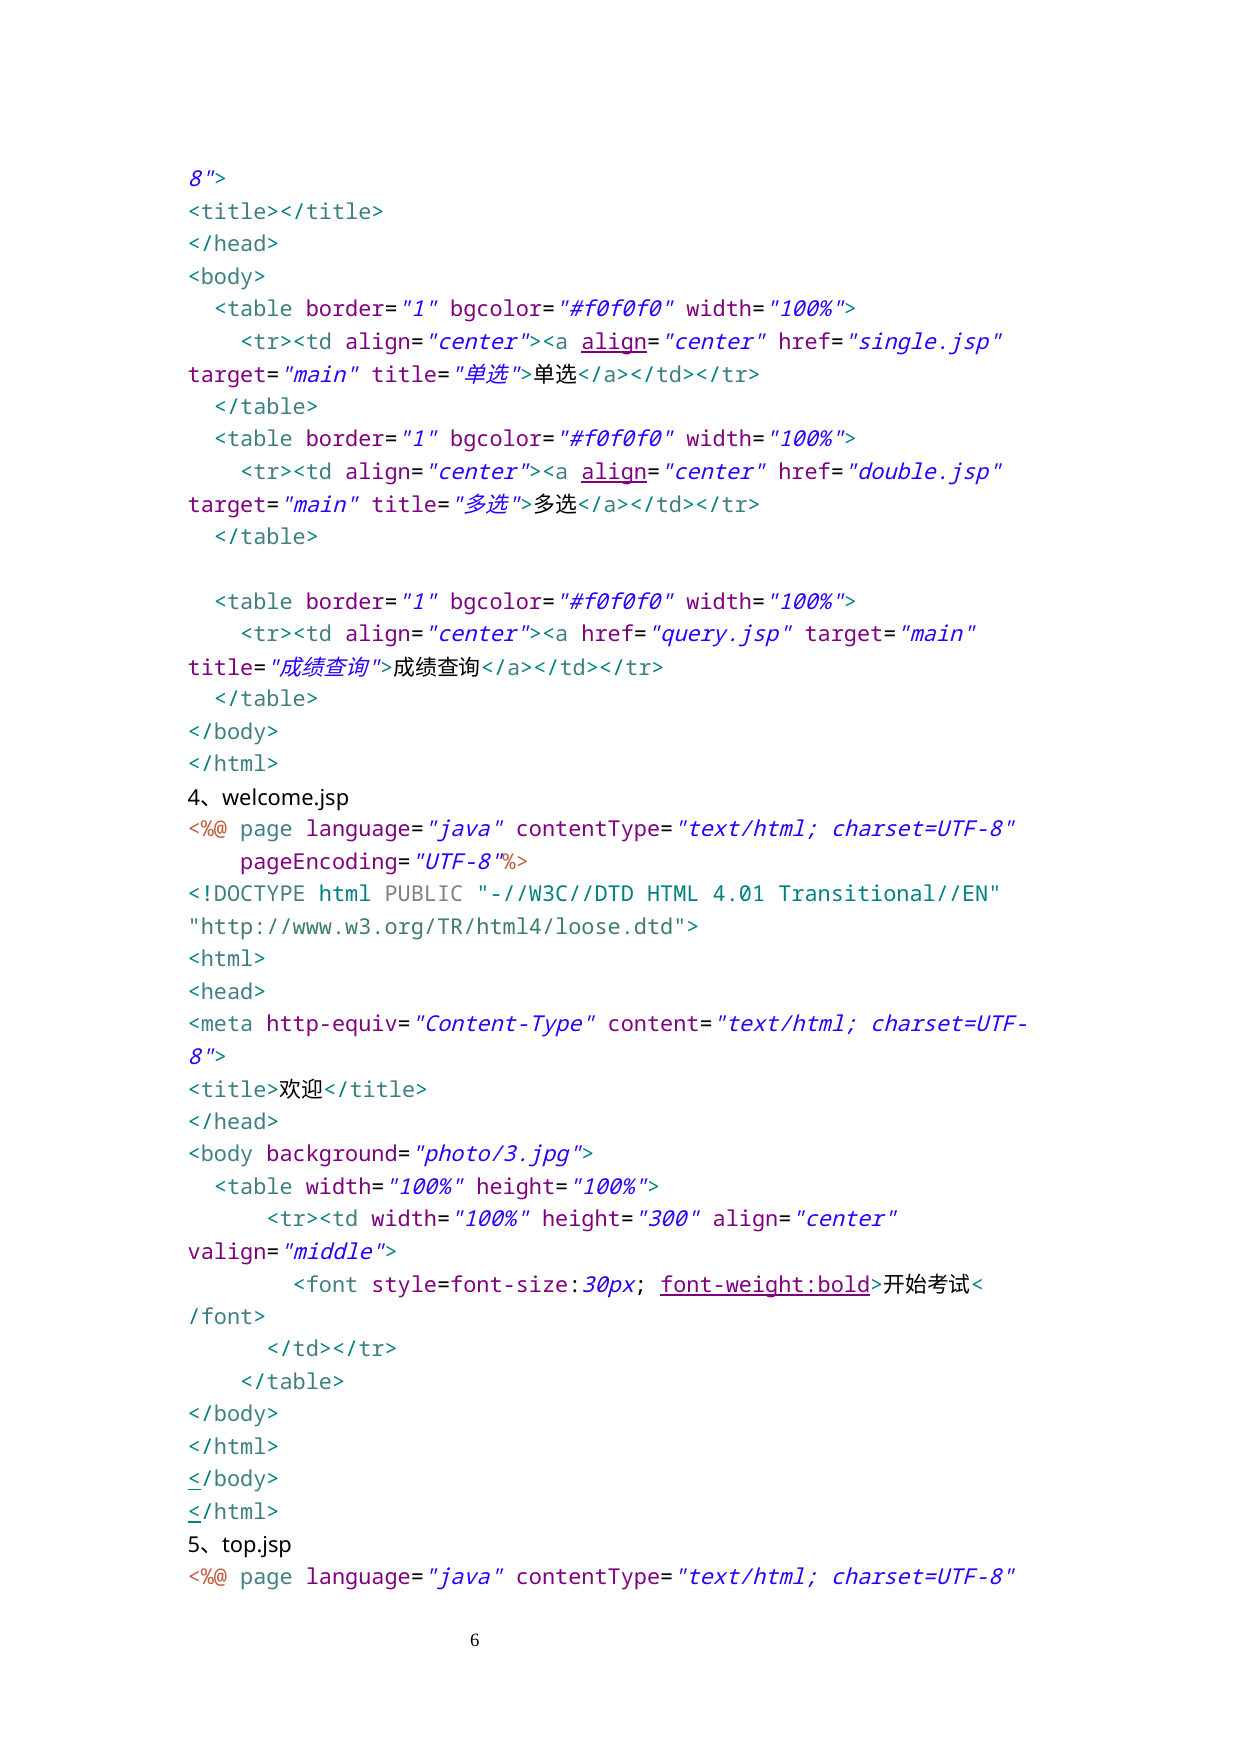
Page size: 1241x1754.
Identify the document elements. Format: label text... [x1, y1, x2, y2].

list 4、welcome.jsp [187, 779, 1053, 812]
text <body> [187, 259, 1053, 292]
list </html> [187, 747, 1053, 779]
text <table width="100%" height="100%"> [187, 1169, 1053, 1202]
text <tr><td align="center"><a align="center" href="single.jsp" target="main" title="单选">单选</a></td></tr> [187, 324, 1053, 389]
text <tr><td width="100%" height="300" align="center" valign="middle"> [187, 1202, 1053, 1267]
text </head> [187, 1104, 1053, 1137]
text <body background="photo/3.jpg"> [187, 1137, 1053, 1169]
text </table> [187, 519, 1053, 552]
text <table border="1" bgcolor="#f0f0f0" width="100%"> [187, 584, 1053, 617]
text <tr><td align="center"><a href="query.jsp" target="main" title="成绩查询">成绩查询</a></td></tr> [187, 617, 1053, 682]
text <html> [187, 942, 1053, 974]
text </body> [187, 1462, 1053, 1494]
text </body> [187, 1397, 1053, 1429]
text <font style=font-size:30px; font-weight:bold>开始考试</font> [187, 1267, 1053, 1332]
text </table> [187, 1364, 1053, 1397]
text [187, 162, 1053, 194]
text pageEncoding="UTF-8"%> [187, 844, 1053, 877]
list 5、top.jsp [187, 1527, 1053, 1559]
text <table border="1" bgcolor="#f0f0f0" width="100%"> [187, 292, 1053, 324]
text <head> [187, 974, 1053, 1007]
text <meta http-equiv="Content-Type" content="text/html; charset=UTF-8"> [187, 1007, 1053, 1072]
text </body> [187, 714, 1053, 747]
text </table> [187, 682, 1053, 714]
text </html> [187, 1429, 1053, 1462]
text </head> [187, 227, 1053, 259]
text <title>欢迎</title> [187, 1072, 1053, 1104]
text <tr><td align="center"><a align="center" href="double.jsp" target="main" title="多选">多选</a></td></tr> [187, 454, 1053, 519]
text </table> [187, 389, 1053, 422]
text <!DOCTYPE html PUBLIC "-//W3C//DTD HTML 4.01 Transitional//EN" "http://www.w3.org/TR/html4/loose.dtd"> [187, 877, 1053, 942]
text <%@ page language="java" contentType="text/html; charset=UTF-8" [187, 812, 1053, 844]
text </td></tr> [187, 1332, 1053, 1364]
text <table border="1" bgcolor="#f0f0f0" width="100%"> [187, 422, 1053, 454]
text <%@ page language="java" contentType="text/html; charset=UTF-8" [187, 1559, 1053, 1592]
text <title></title> [187, 194, 1053, 227]
list </html> [187, 1494, 1053, 1527]
